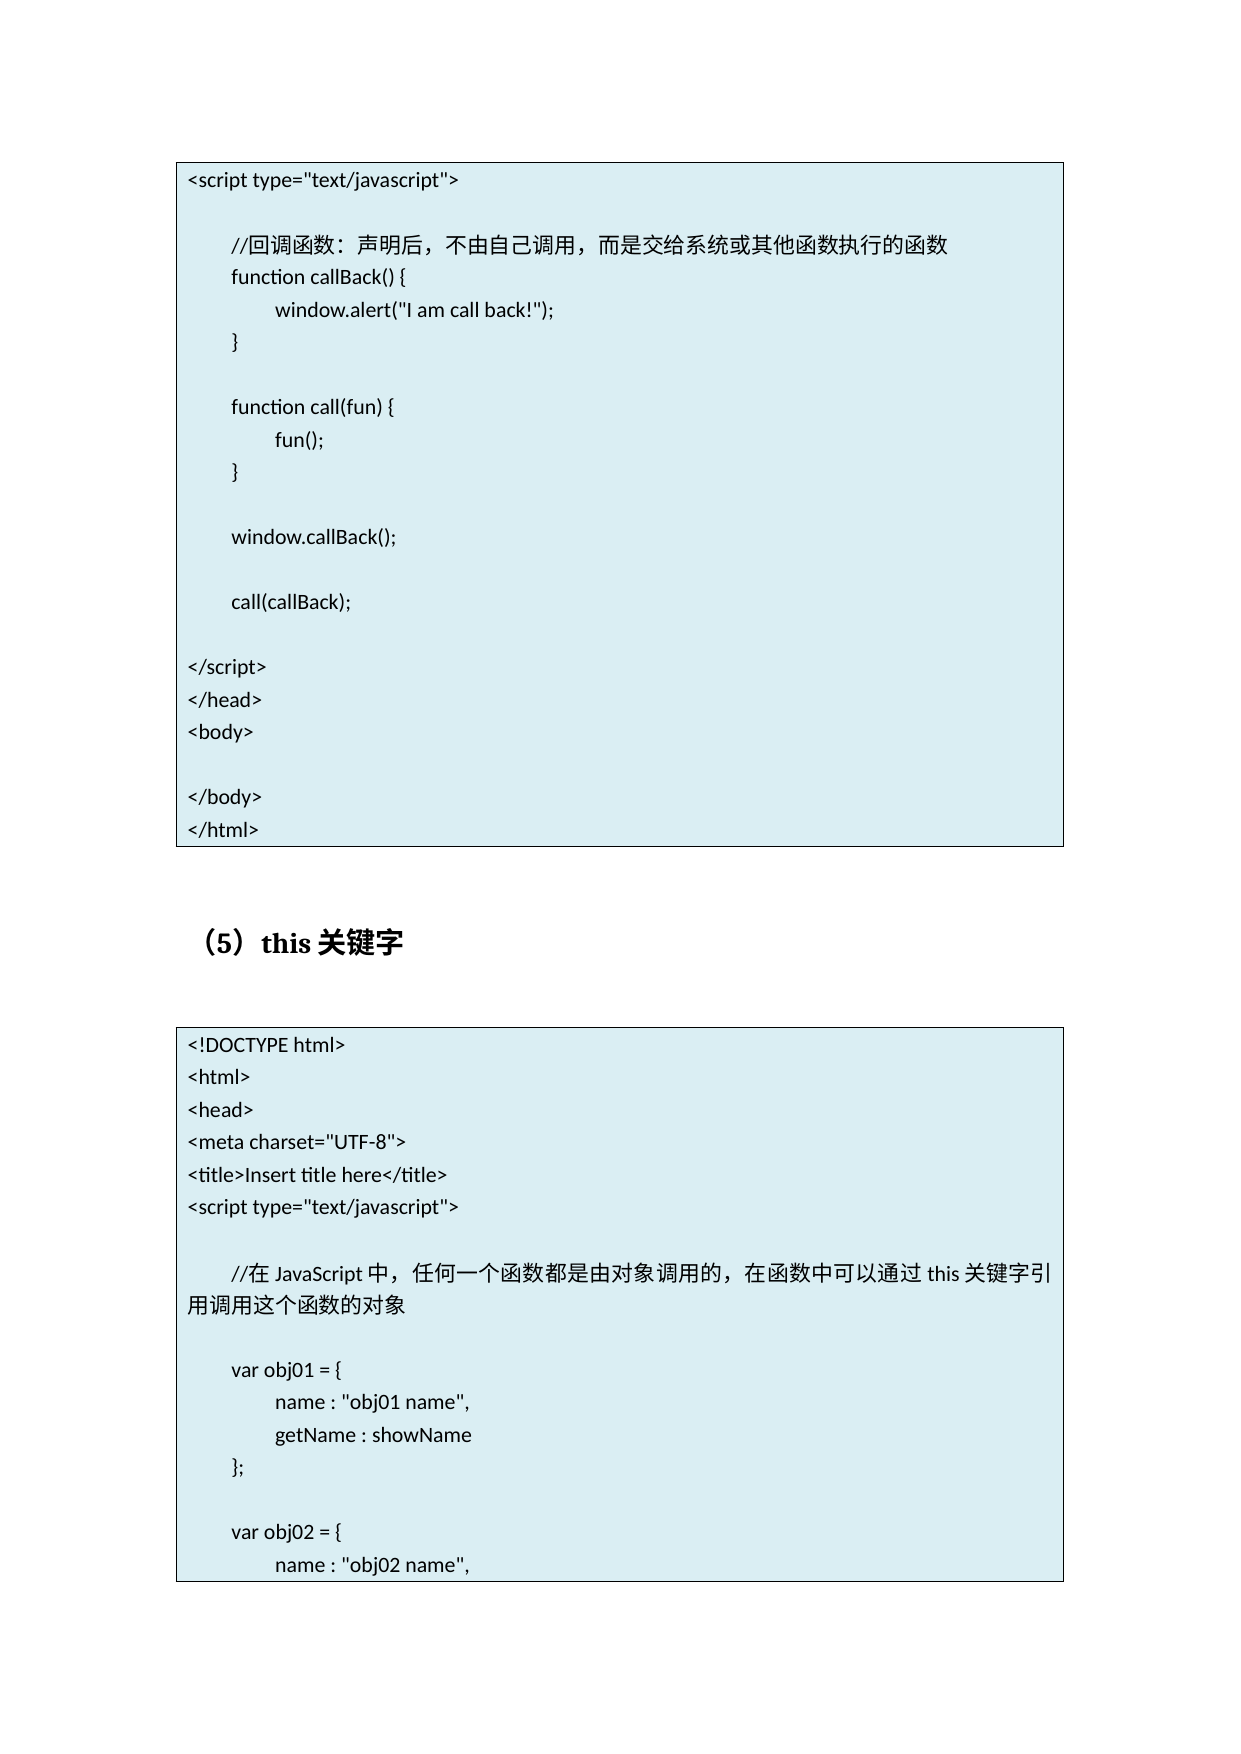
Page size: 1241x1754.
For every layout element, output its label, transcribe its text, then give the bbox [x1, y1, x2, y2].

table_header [177, 1028, 1063, 1581]
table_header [177, 163, 1063, 846]
subtitle （5）this关键字 [187, 908, 1053, 973]
